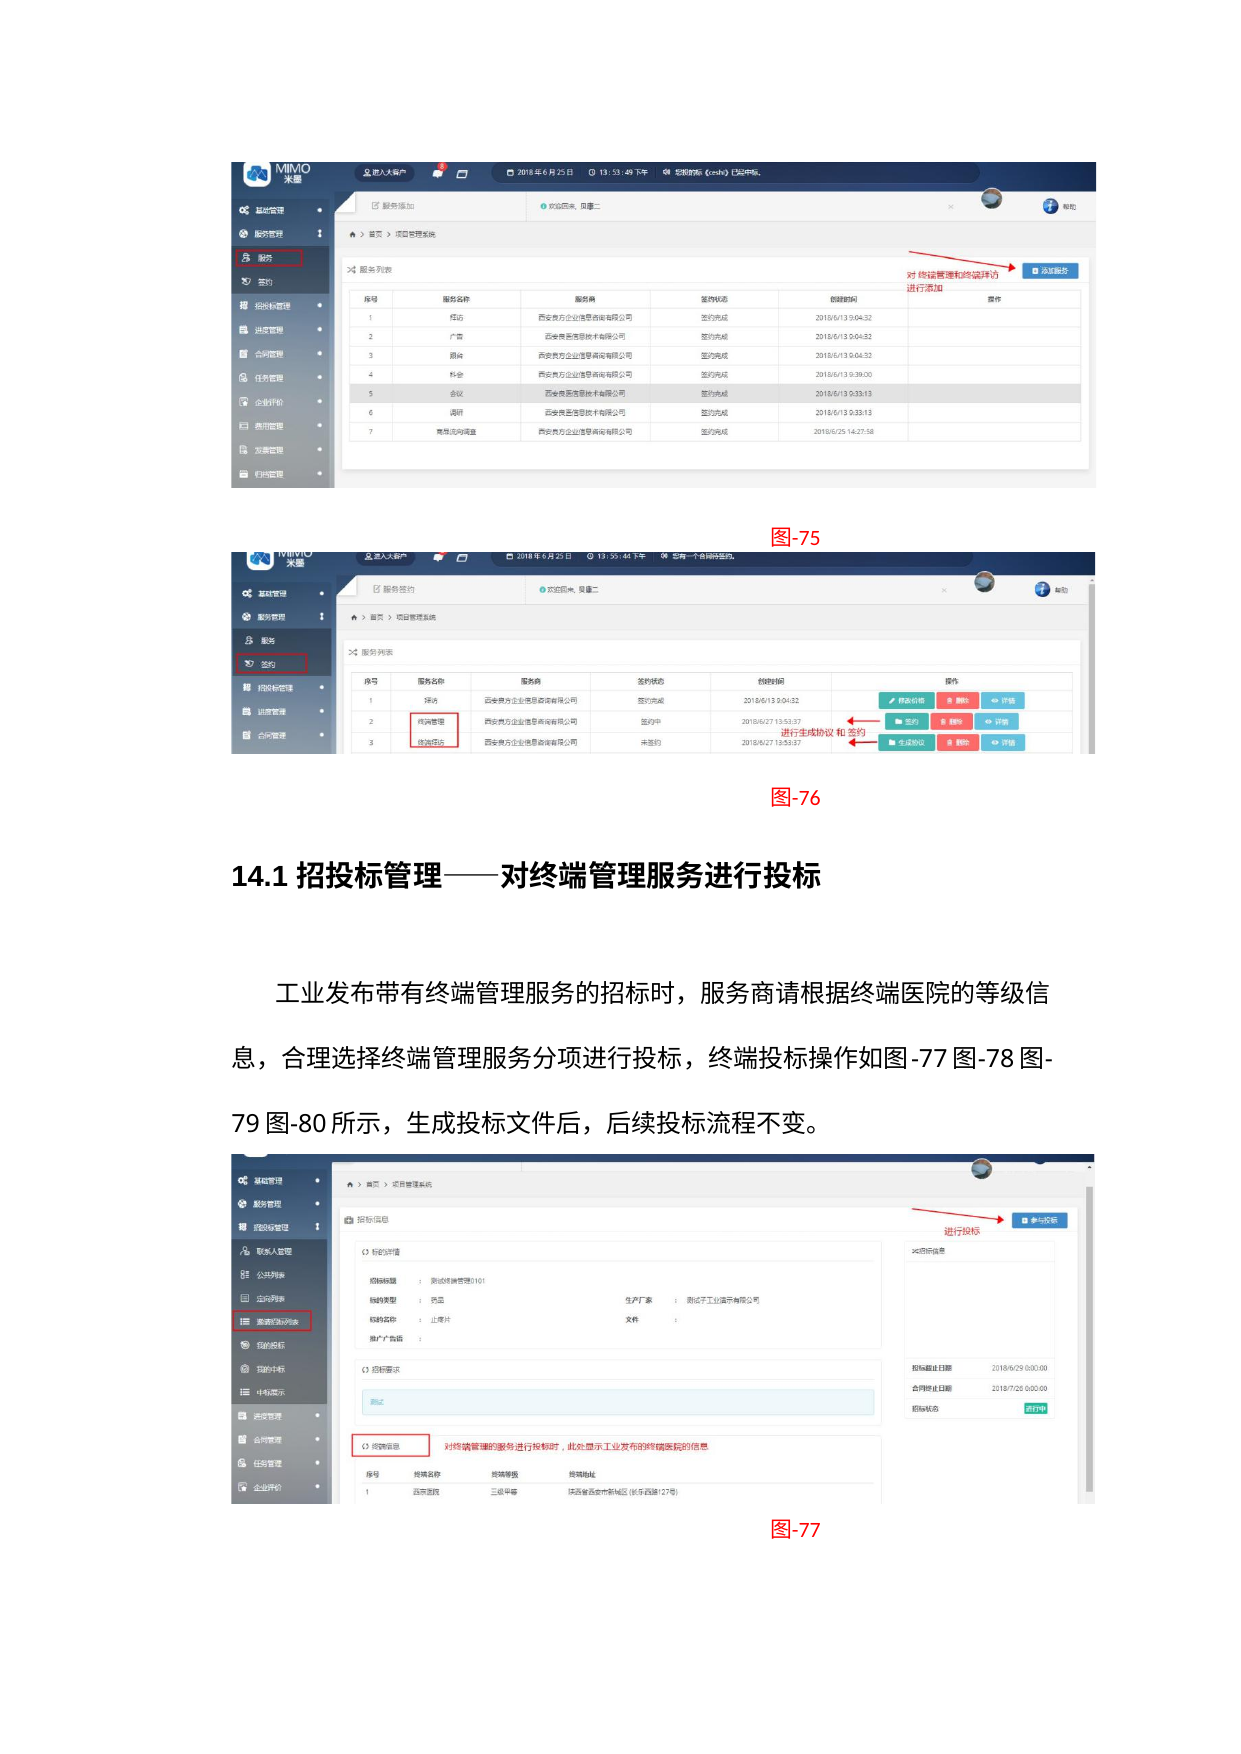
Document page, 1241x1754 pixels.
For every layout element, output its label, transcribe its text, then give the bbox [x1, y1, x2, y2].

list 图-76 [494, 779, 1053, 812]
list 图-75 [494, 519, 1053, 552]
picture [231, 1154, 1095, 1504]
text 工业发布带有终端管理服务的招标时，服务商请根据终端医院的等级信息，合理选择终端管理服务分项进行投标，终端投标操作如图-77图-78图-79图-80所示，生成投标文件后，后续投标流程不变。 [231, 959, 1053, 1154]
picture [231, 552, 1096, 754]
subtitle 14.1 招投标管理——对终端管理服务进行投标 [187, 841, 1053, 906]
list 图-77 [494, 1512, 1053, 1544]
picture [231, 162, 1097, 488]
